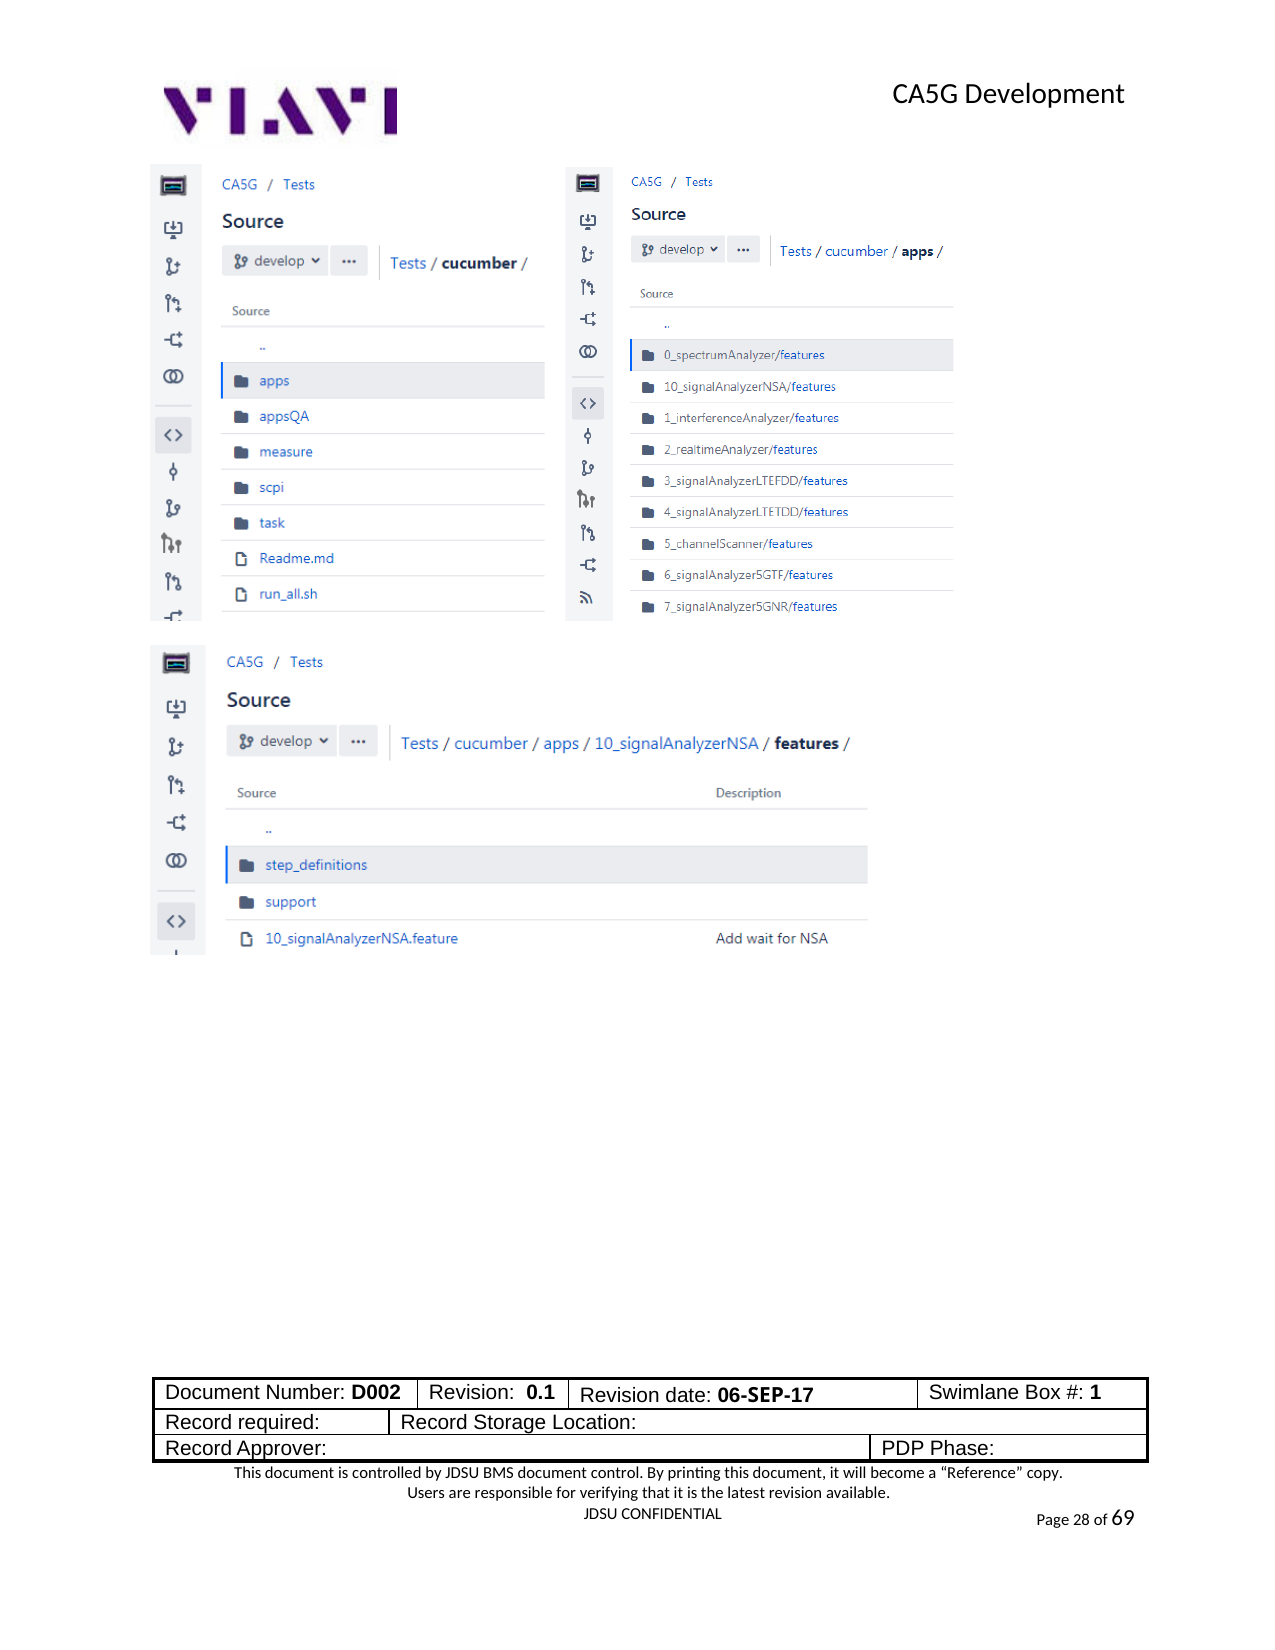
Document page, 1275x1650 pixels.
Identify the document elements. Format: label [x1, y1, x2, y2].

picture [565, 167, 954, 621]
picture [162, 68, 397, 146]
picture [150, 645, 868, 955]
picture [150, 164, 545, 621]
